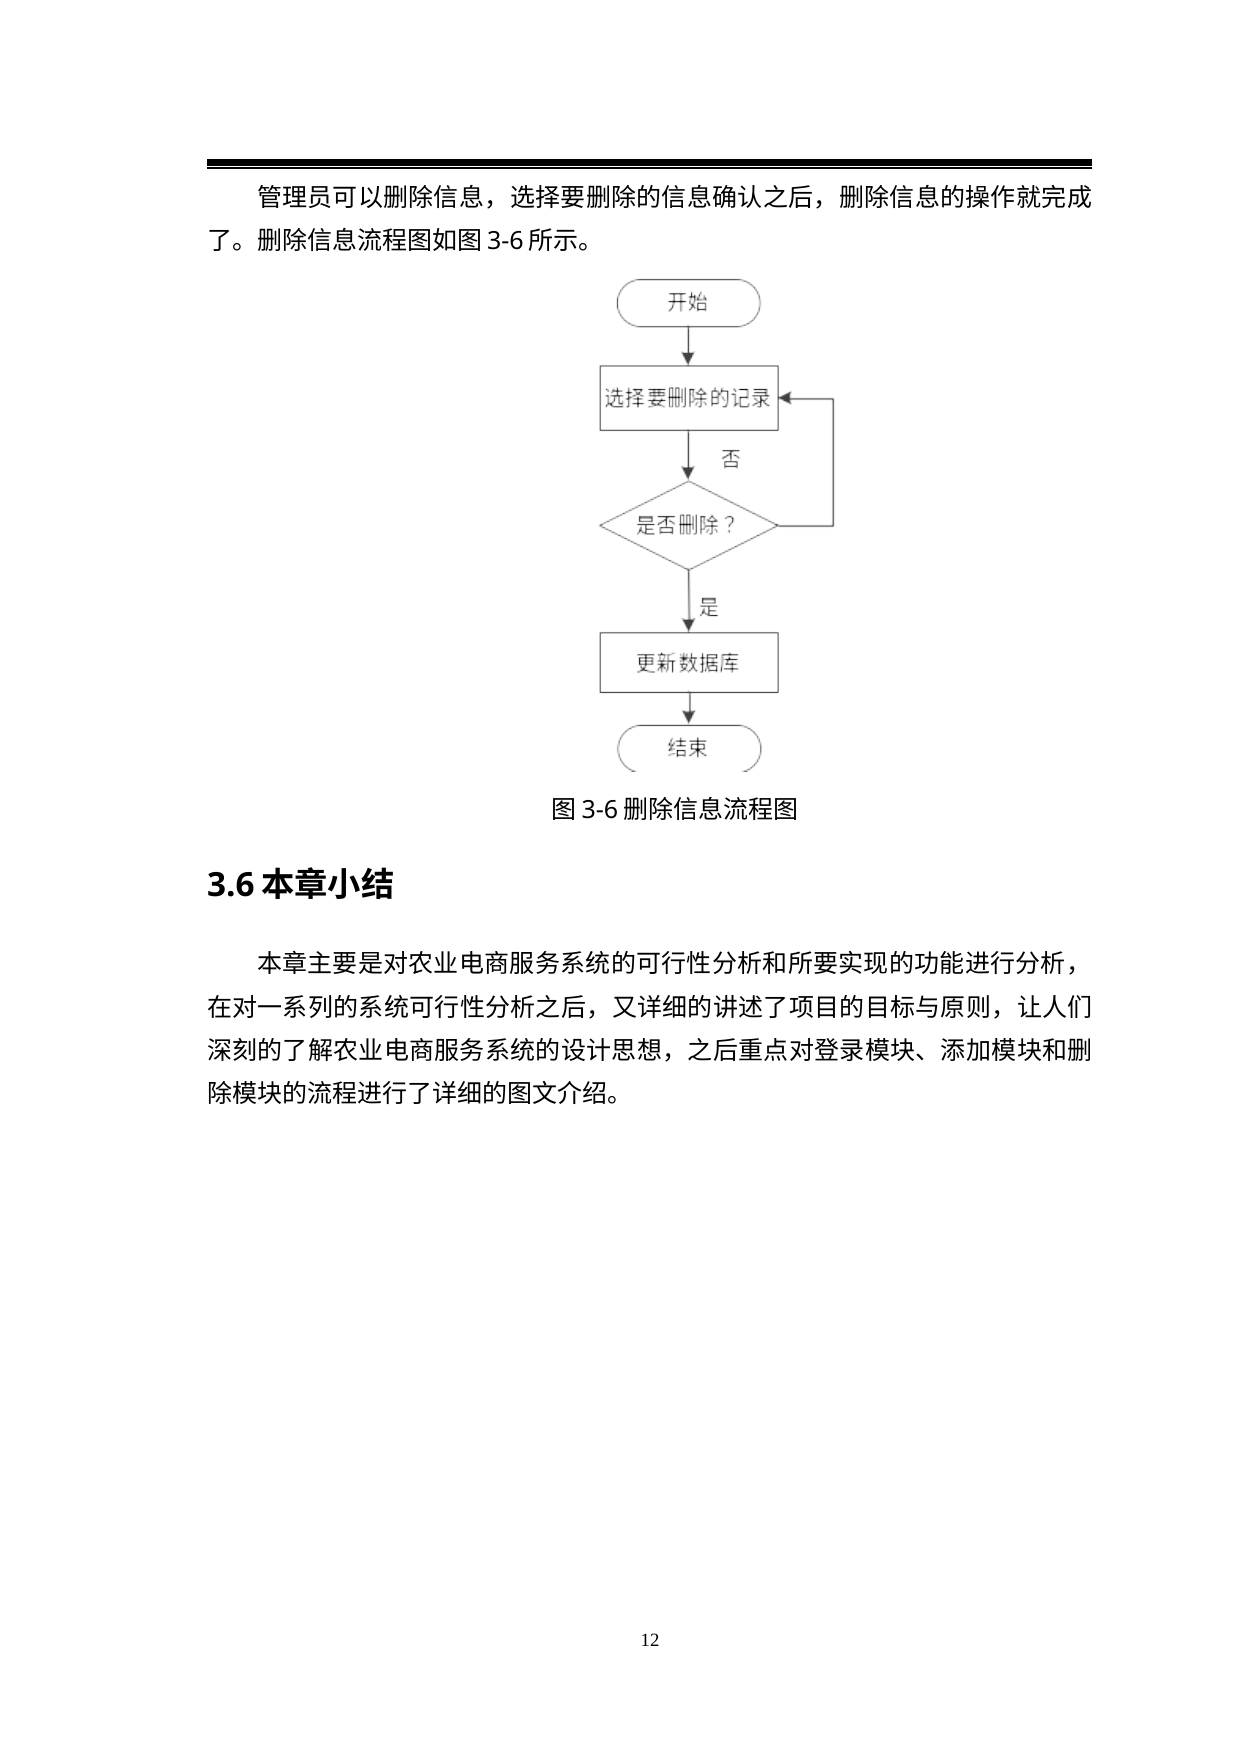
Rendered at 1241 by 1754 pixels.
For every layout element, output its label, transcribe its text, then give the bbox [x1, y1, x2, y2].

subtitle 3.6本章小结 [207, 858, 1092, 907]
text 管理员可以删除信息，选择要删除的信息确认之后，删除信息的操作就完成了。删除信息流程图如图3-6所示。 [207, 177, 1092, 257]
text 图3-6删除信息流程图 [207, 790, 1092, 826]
text 本章主要是对农业电商服务系统的可行性分析和所要实现的功能进行分析，在对一系列的系统可行性分析之后，又详细的讲述了项目的目标与原则，让人们深刻的了解农业电商服务系统的设计思想，之后重点对登录模块、添加模块和删除模块的流程进行了详细的图文介绍。 [207, 944, 1092, 1110]
